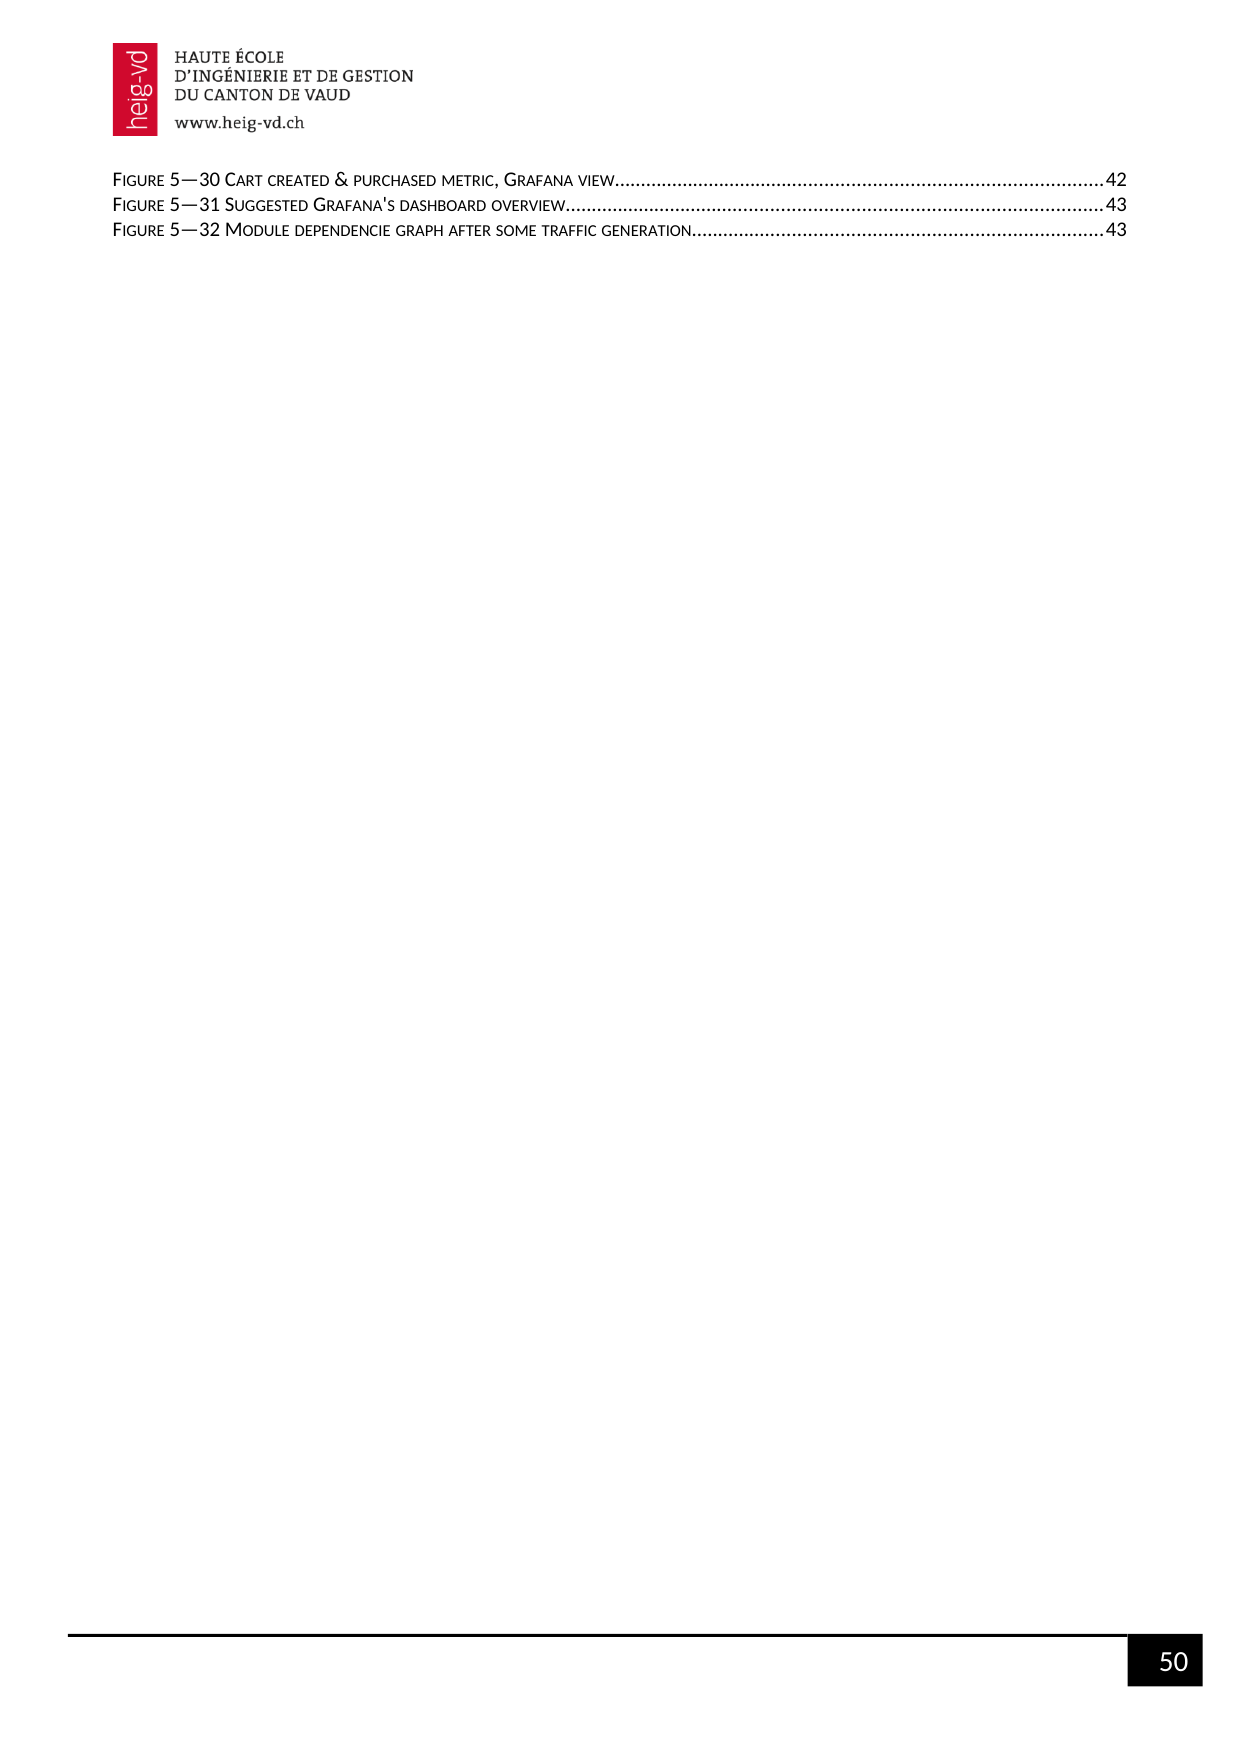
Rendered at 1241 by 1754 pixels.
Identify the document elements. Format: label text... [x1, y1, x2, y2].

text Figure ‎5—32 Module dependencie graph after some traffic generation 43 [112, 217, 1128, 242]
picture [112, 43, 413, 136]
text Figure ‎5—31 Suggested Grafana's dashboard overview 43 [112, 191, 1128, 217]
text Figure ‎5—30 Cart created & purchased metric, Grafana view 42 [112, 166, 1128, 191]
